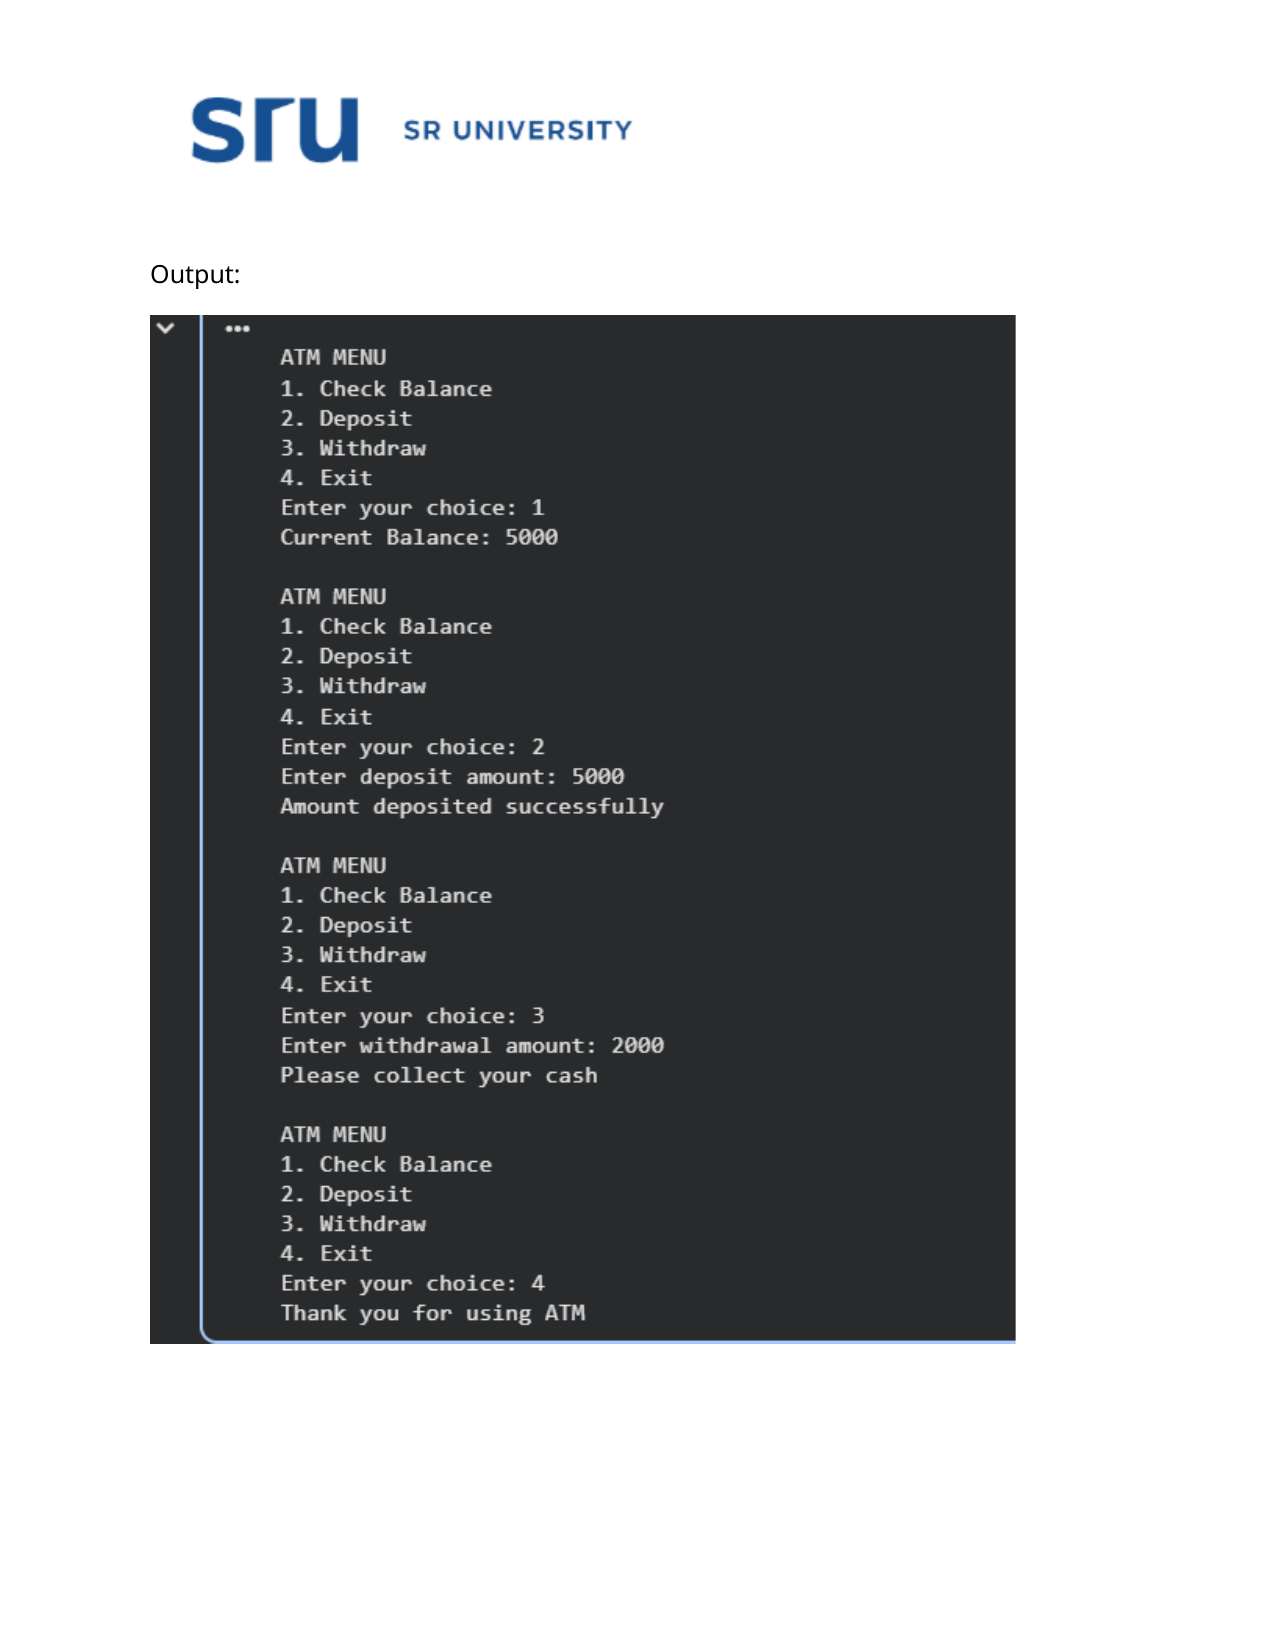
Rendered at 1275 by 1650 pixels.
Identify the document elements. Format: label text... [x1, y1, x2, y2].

picture [150, 75, 682, 194]
picture [150, 315, 1016, 1344]
text Output: [150, 257, 1062, 291]
